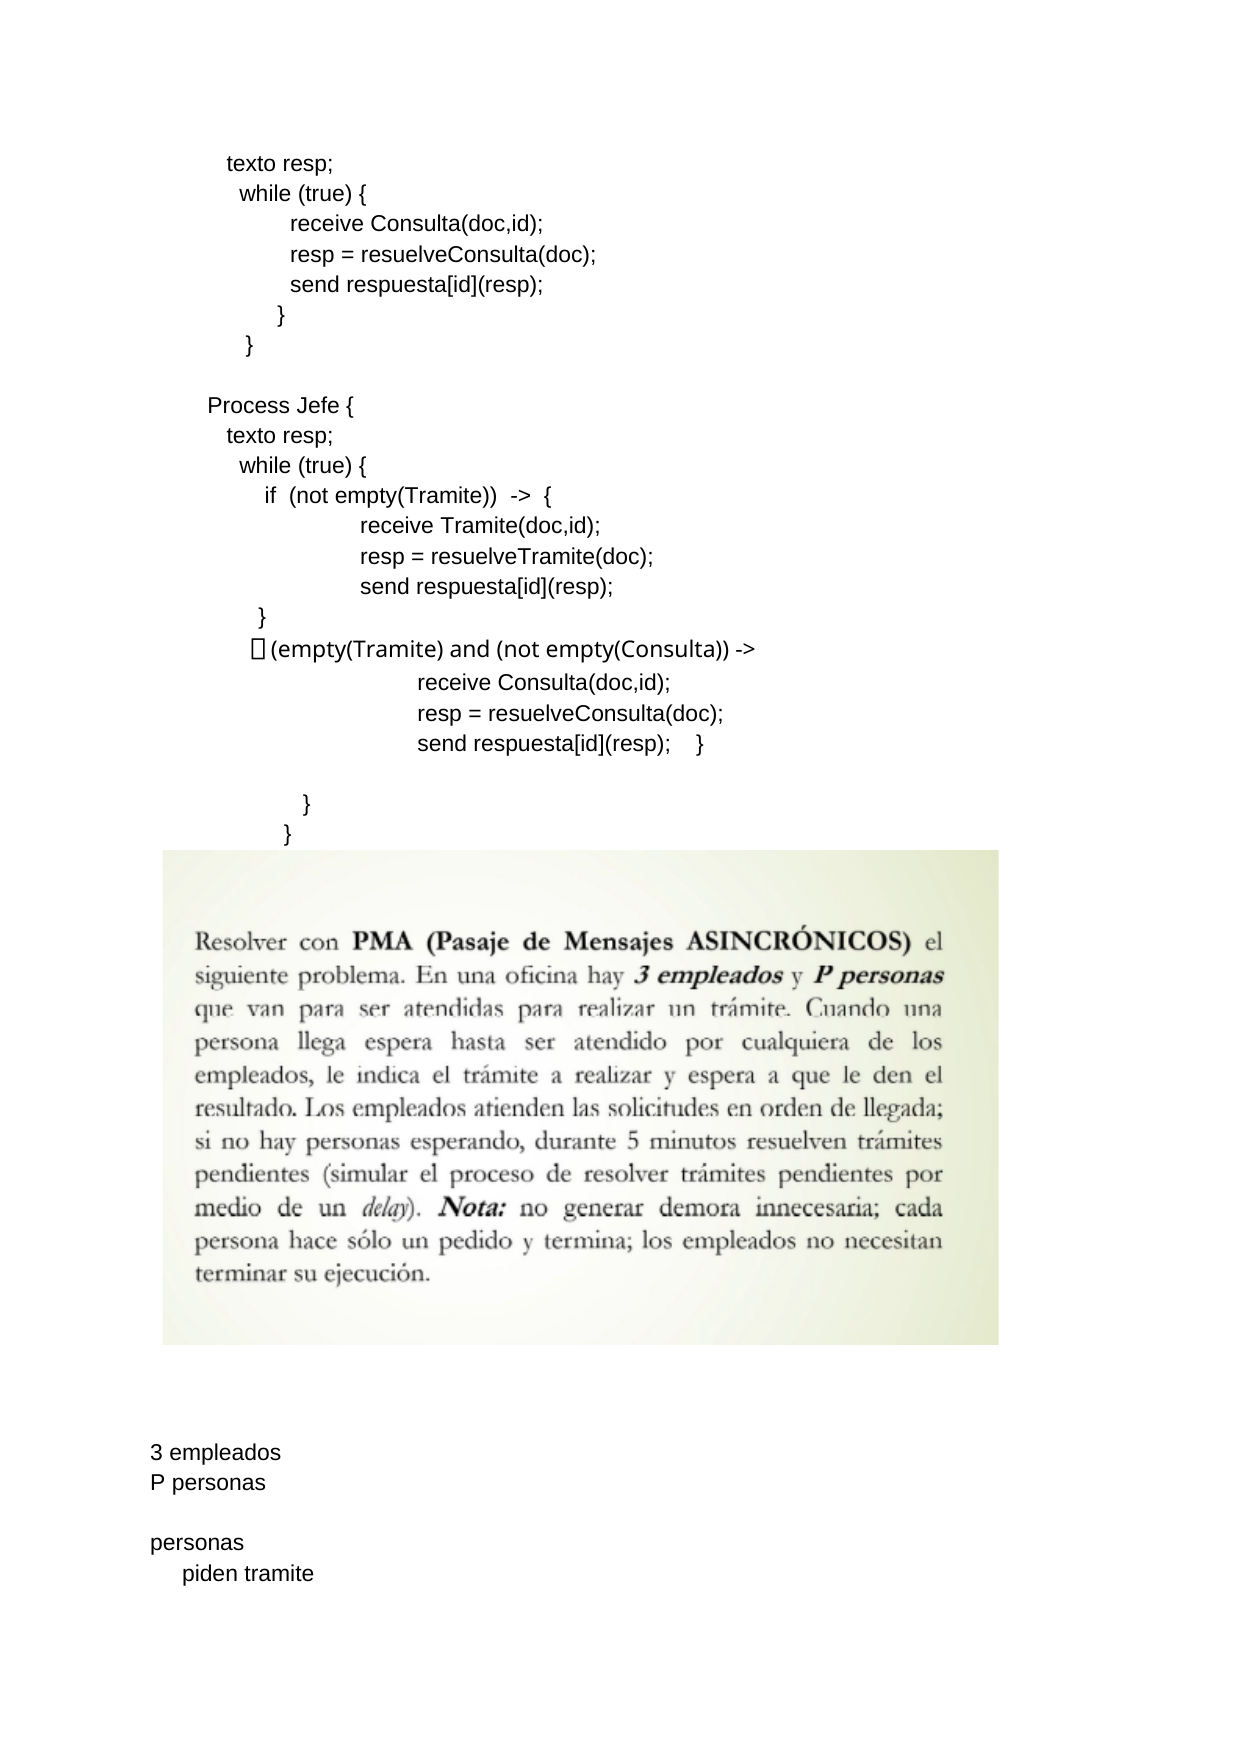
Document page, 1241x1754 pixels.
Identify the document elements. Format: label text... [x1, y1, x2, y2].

text resp = resuelveTramite(doc); [150, 543, 1090, 569]
text send respuesta[id](resp); [150, 271, 1090, 297]
text personas [150, 1529, 1090, 1556]
text resp = resuelveConsulta(doc); [150, 699, 1090, 726]
text send respuesta[id](resp); } [150, 730, 1090, 756]
text P personas [150, 1469, 1090, 1495]
text } [150, 331, 1090, 358]
text receive Consulta(doc,id); [150, 669, 1090, 696]
text if (not empty(Tramite)) -> { [150, 482, 1090, 509]
text } [150, 603, 1090, 629]
text while (true) { [150, 180, 1090, 207]
text Process Jefe { [150, 392, 1090, 418]
picture [162, 850, 999, 1345]
text ⎕ (empty(Tramite) and (not empty(Consulta)) -> [150, 633, 1090, 664]
text } [150, 790, 1090, 816]
text } [150, 820, 1090, 847]
text while (true) { [150, 452, 1090, 478]
text texto resp; [150, 422, 1090, 448]
text receive Consulta(doc,id); [150, 210, 1090, 237]
text texto resp; [150, 150, 1090, 176]
text receive Tramite(doc,id); [150, 512, 1090, 539]
text piden tramite [150, 1559, 1090, 1586]
text resp = resuelveConsulta(doc); [150, 241, 1090, 267]
text send respuesta[id](resp); [150, 573, 1090, 599]
text 3 empleados [150, 1439, 1090, 1465]
text } [150, 301, 1090, 327]
